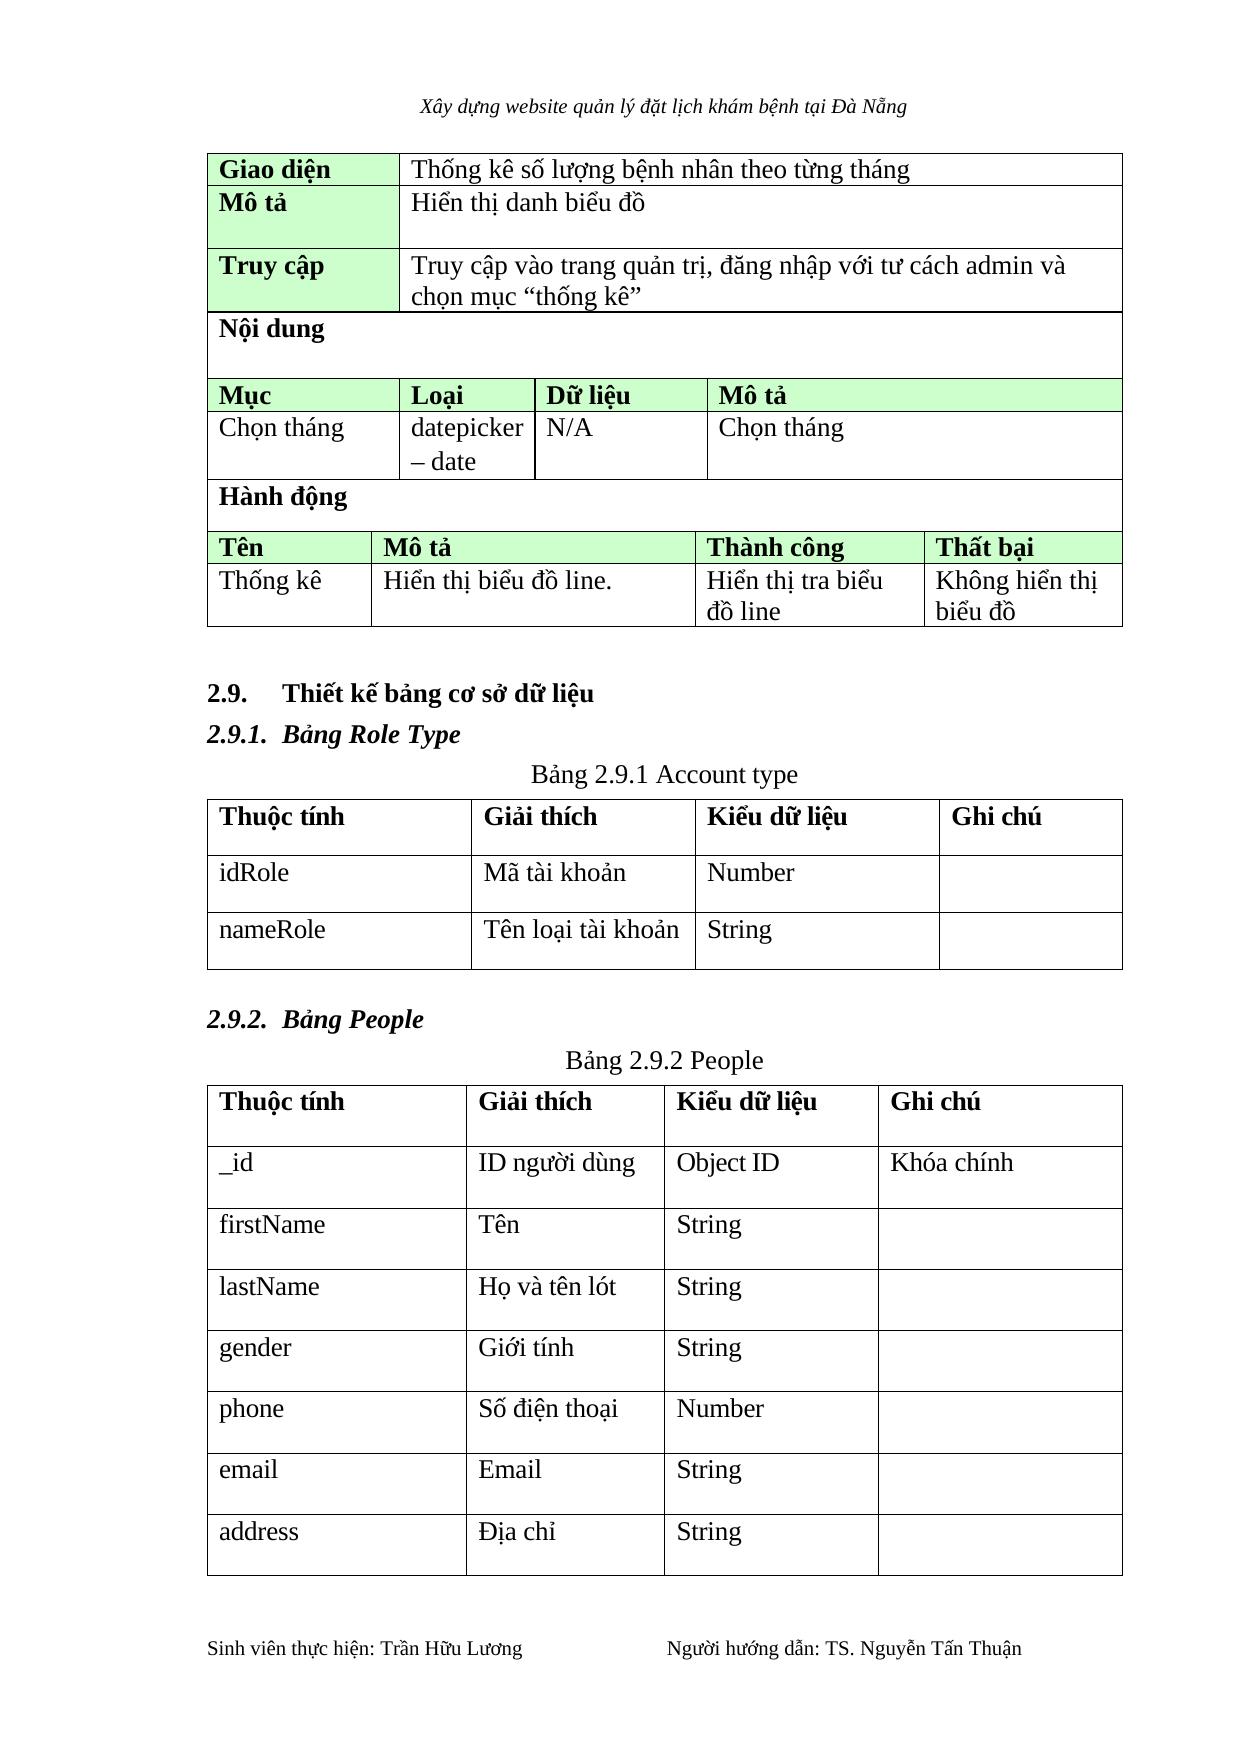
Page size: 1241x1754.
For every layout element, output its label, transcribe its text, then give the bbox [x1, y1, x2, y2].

text Bảng 2.9.2 People [207, 1044, 1122, 1075]
list Thiết kế bảng cơ sở dữ liệu [207, 677, 1122, 708]
table_cell [940, 856, 1122, 912]
table_cell String [665, 1515, 878, 1575]
list Bảng People [207, 1004, 1122, 1035]
table_cell String [665, 1209, 878, 1269]
table_cell Hiển thị tra biểu đồ line [696, 564, 924, 626]
table_header Thuộc tính [208, 800, 471, 855]
table_cell Địa chỉ [467, 1515, 664, 1575]
table_cell Không hiển thị biểu đồ [925, 564, 1122, 626]
table_cell Hành động [208, 480, 1122, 531]
table_cell Loại [400, 379, 534, 411]
table_cell Truy cập [208, 249, 399, 311]
table_cell N/A [536, 412, 707, 478]
table_header Kiểu dữ liệu [665, 1086, 878, 1146]
list Bảng Role Type [207, 718, 1122, 749]
table_cell Tên loại tài khoản [472, 913, 695, 968]
table_cell Number [696, 856, 939, 912]
table_cell _id [208, 1147, 466, 1207]
table_cell [940, 913, 1122, 968]
table_header Kiểu dữ liệu [696, 800, 939, 855]
table_cell Nội dung [208, 313, 1122, 378]
table_cell Họ và tên lót [467, 1270, 664, 1330]
table_cell Chọn tháng [208, 412, 399, 478]
table_cell Thống kê [208, 564, 371, 626]
table_cell Thất bại [925, 532, 1122, 563]
table_cell Tên [208, 532, 371, 563]
table_cell ID người dùng [467, 1147, 664, 1207]
table_cell datepicker – date [400, 412, 534, 478]
table_cell Giới tính [467, 1331, 664, 1391]
table_cell [879, 1515, 1122, 1575]
table_cell [879, 1392, 1122, 1452]
table_cell [879, 1454, 1122, 1514]
text Bảng 2.9.1 Account type [207, 758, 1122, 789]
table_cell phone [208, 1392, 466, 1452]
table_header Thuộc tính [208, 1086, 466, 1146]
table_cell lastName [208, 1270, 466, 1330]
table_cell Thành công [696, 532, 924, 563]
table_header Thống kê số lượng bệnh nhân theo từng tháng [400, 154, 1122, 185]
table_cell Mục [208, 379, 399, 411]
table_cell Mã tài khoản [472, 856, 695, 912]
table_cell gender [208, 1331, 466, 1391]
table_header Giải thích [472, 800, 695, 855]
table_cell Object ID [665, 1147, 878, 1207]
table_cell Chọn tháng [708, 412, 1122, 478]
table_cell String [665, 1454, 878, 1514]
table_cell Số điện thoại [467, 1392, 664, 1452]
table_cell email [208, 1454, 466, 1514]
table_cell Email [467, 1454, 664, 1514]
table_cell String [665, 1331, 878, 1391]
table_cell Truy cập vào trang quản trị, đăng nhập với tư cách admin và chọn mục “thống kê” [400, 249, 1122, 311]
table_cell Mô tả [708, 379, 1122, 411]
table_cell String [696, 913, 939, 968]
table_header Ghi chú [879, 1086, 1122, 1146]
table_cell Mô tả [372, 532, 695, 563]
table_cell Tên [467, 1209, 664, 1269]
table_cell [879, 1270, 1122, 1330]
table_cell Mô tả [208, 186, 399, 248]
table_header Ghi chú [940, 800, 1122, 855]
table_cell String [665, 1270, 878, 1330]
table_cell [879, 1209, 1122, 1269]
table_cell [879, 1331, 1122, 1391]
table_cell Khóa chính [879, 1147, 1122, 1207]
table_cell nameRole [208, 913, 471, 968]
table_cell idRole [208, 856, 471, 912]
table_cell Dữ liệu [536, 379, 707, 411]
table_cell Hiển thị biểu đồ line. [372, 564, 695, 626]
table_cell Hiển thị danh biểu đồ [400, 186, 1122, 248]
table_header Giao diện [208, 154, 399, 185]
table_cell address [208, 1515, 466, 1575]
table_header Giải thích [467, 1086, 664, 1146]
table_cell Number [665, 1392, 878, 1452]
table_cell firstName [208, 1209, 466, 1269]
